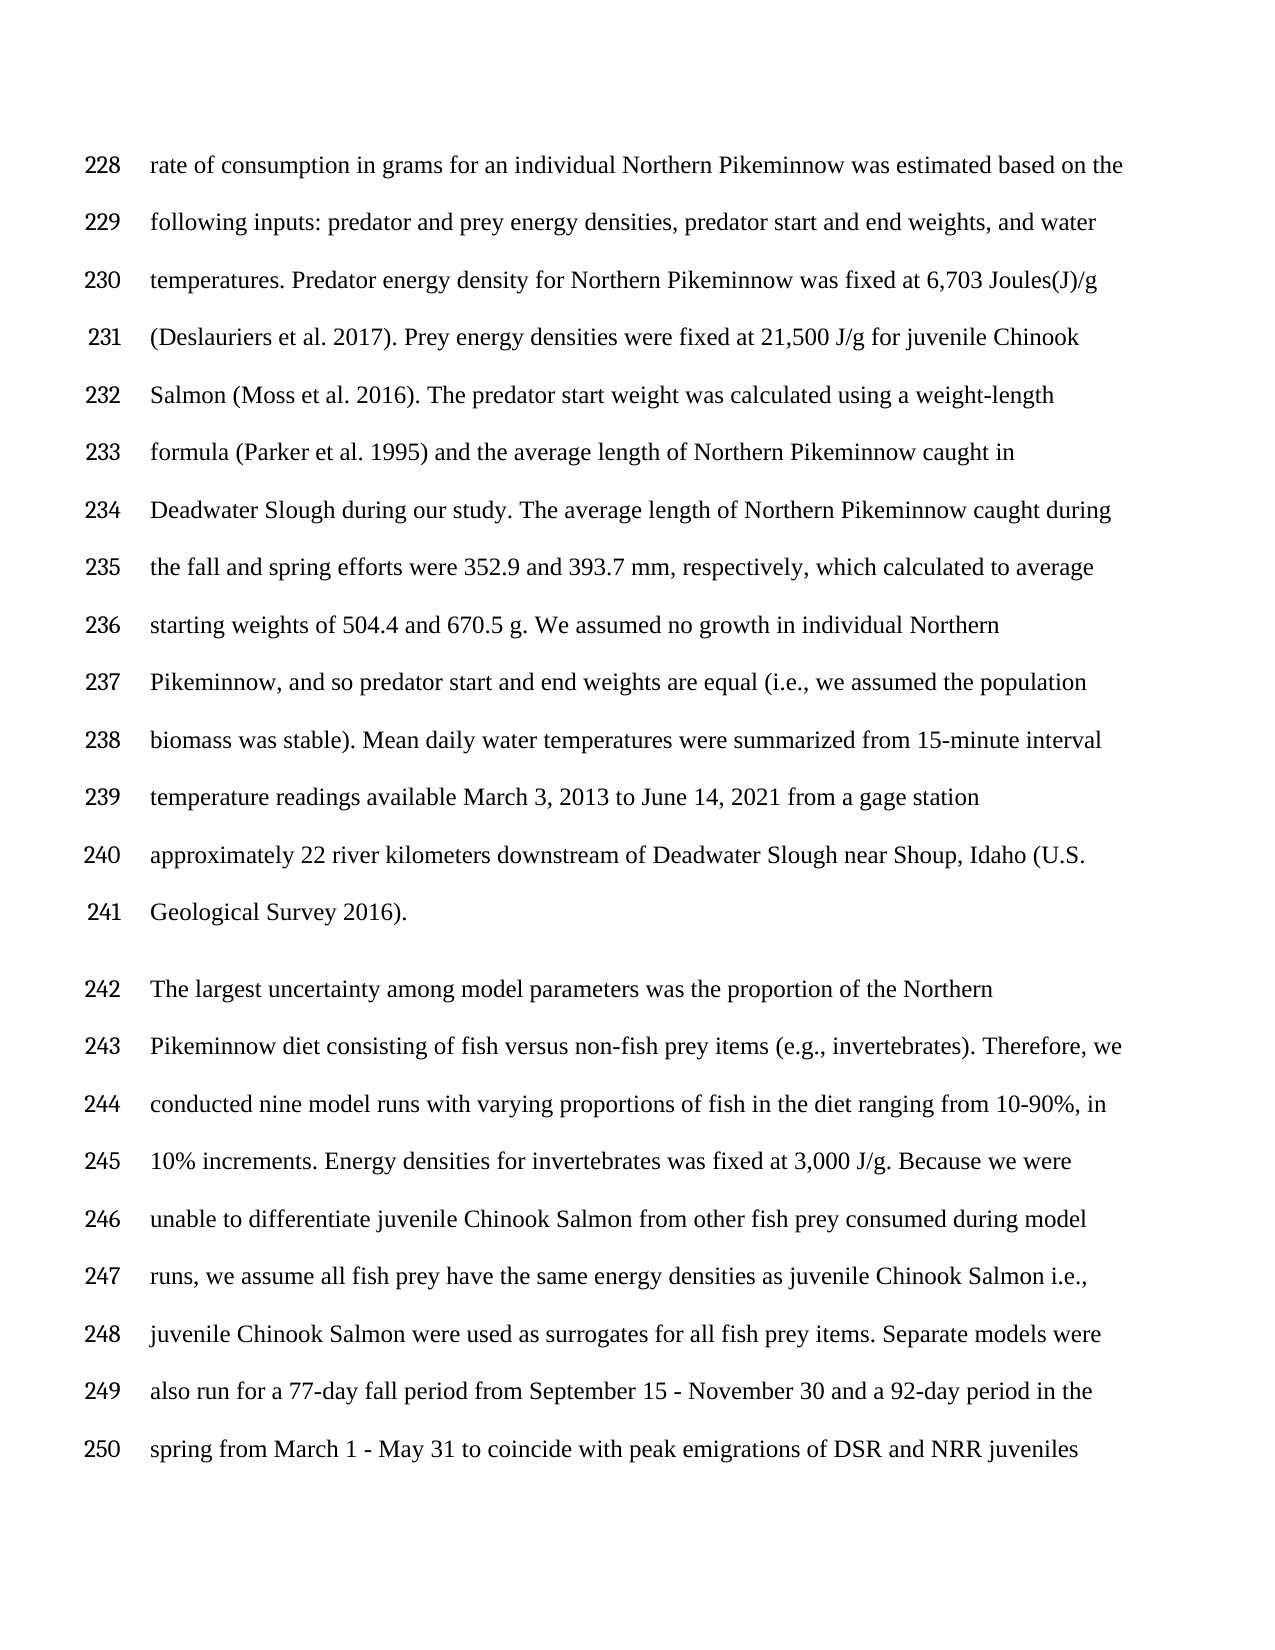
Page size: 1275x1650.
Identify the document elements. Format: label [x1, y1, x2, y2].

text [150, 150, 1125, 926]
text [150, 974, 1125, 1462]
